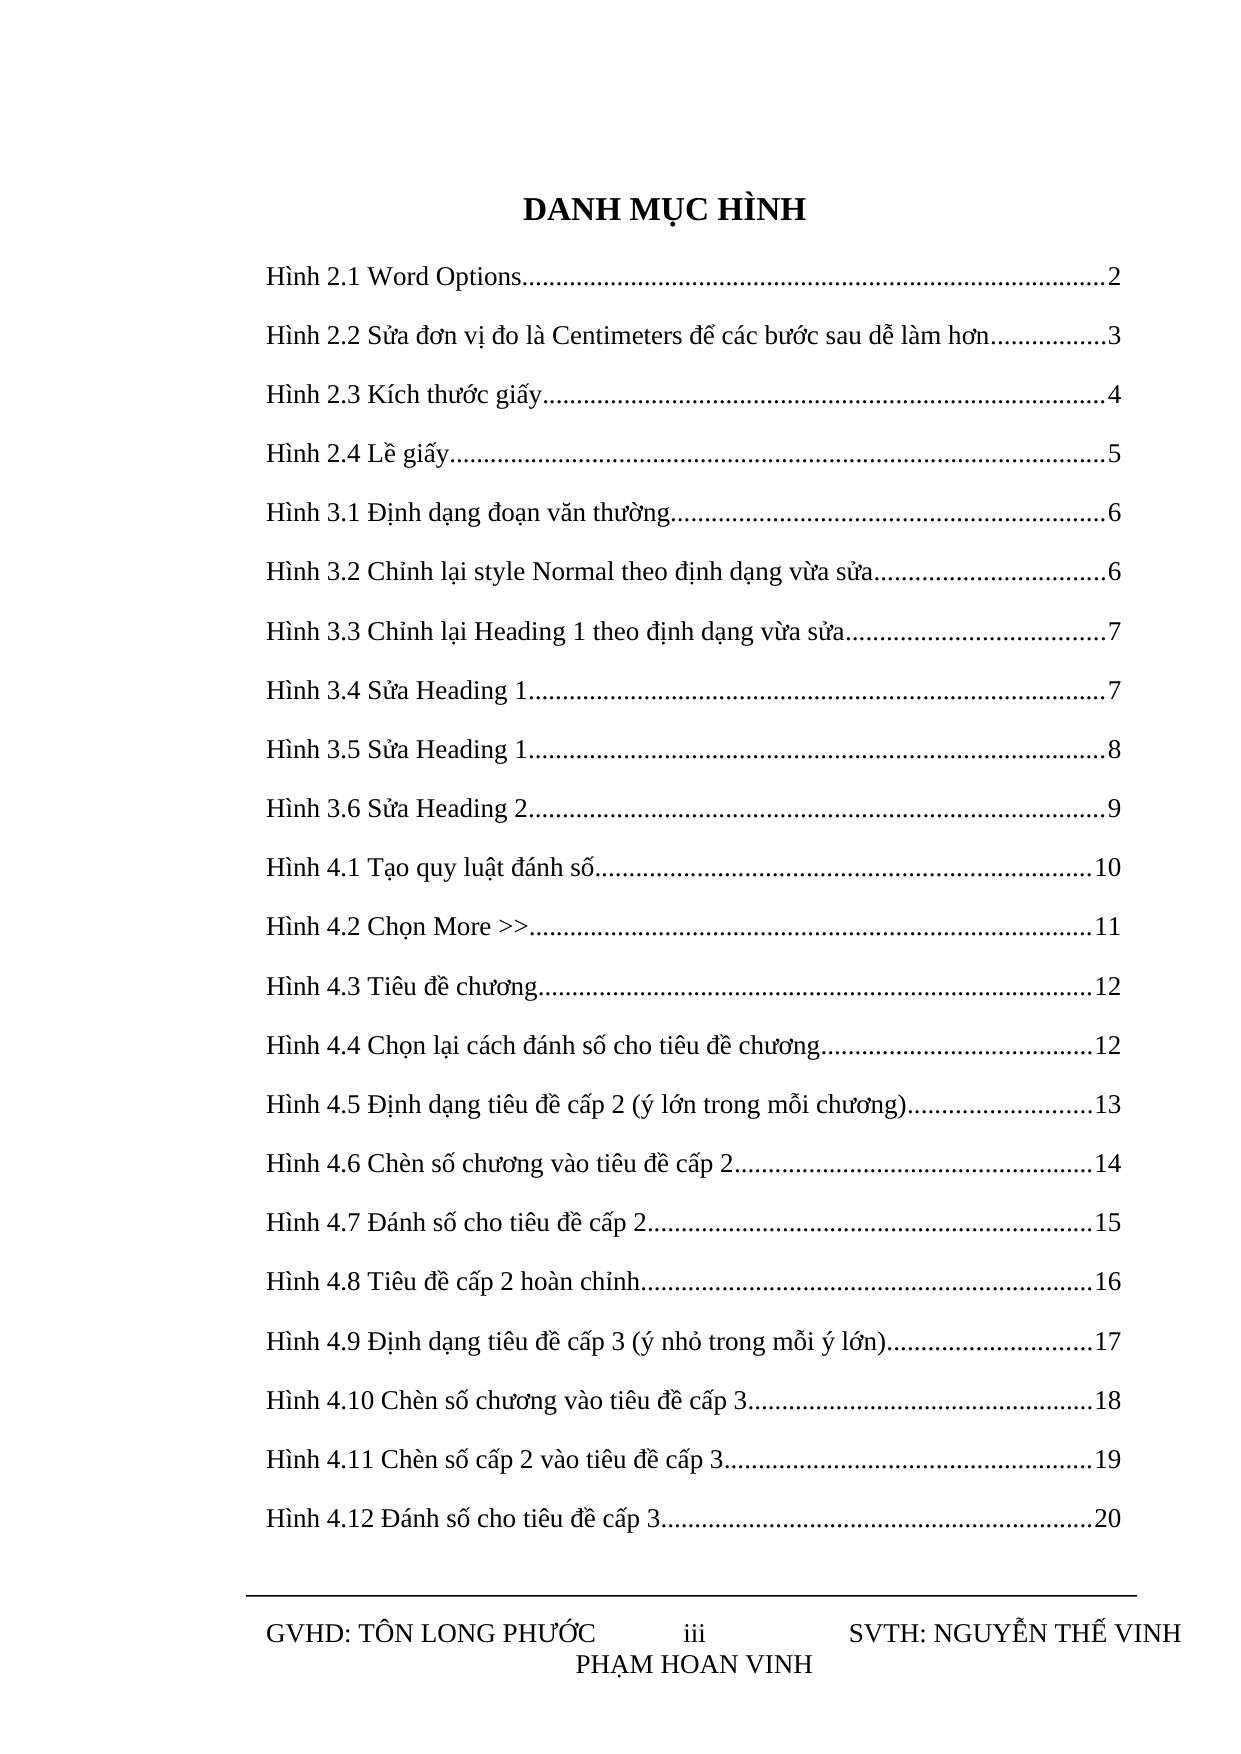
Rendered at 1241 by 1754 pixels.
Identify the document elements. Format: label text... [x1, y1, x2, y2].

text Hình 4.5 Định dạng tiêu đề cấp 2 (ý lớn trong mỗi chương) 13 [207, 1088, 1122, 1119]
text Hình 2.4 Lề giấy 5 [207, 437, 1122, 468]
text Hình 4.12 Đánh số cho tiêu đề cấp 3 20 [207, 1502, 1122, 1533]
subtitle DANH MỤC HÌNH [207, 190, 1122, 228]
text Hình 2.1 Word Options 2 [207, 260, 1122, 291]
text Hình 4.9 Định dạng tiêu đề cấp 3 (ý nhỏ trong mỗi ý lớn) 17 [207, 1325, 1122, 1356]
text Hình 3.6 Sửa Heading 2 9 [207, 792, 1122, 823]
text Hình 4.2 Chọn More >> 11 [207, 911, 1122, 942]
text Hình 4.6 Chèn số chương vào tiêu đề cấp 2 14 [207, 1147, 1122, 1178]
text Hình 4.8 Tiêu đề cấp 2 hoàn chỉnh 16 [207, 1266, 1122, 1297]
text Hình 4.10 Chèn số chương vào tiêu đề cấp 3 18 [207, 1384, 1122, 1415]
text Hình 4.1 Tạo quy luật đánh số 10 [207, 851, 1122, 882]
text Hình 4.4 Chọn lại cách đánh số cho tiêu đề chương 12 [207, 1029, 1122, 1060]
text Hình 3.1 Định dạng đoạn văn thường 6 [207, 496, 1122, 527]
text Hình 4.3 Tiêu đề chương 12 [207, 970, 1122, 1001]
text Hình 4.7 Đánh số cho tiêu đề cấp 2 15 [207, 1206, 1122, 1237]
text Hình 2.3 Kích thước giấy 4 [207, 378, 1122, 409]
text Hình 4.11 Chèn số cấp 2 vào tiêu đề cấp 3 19 [207, 1443, 1122, 1474]
text Hình 3.2 Chỉnh lại style Normal theo định dạng vừa sửa 6 [207, 556, 1122, 587]
text Hình 2.2 Sửa đơn vị đo là Centimeters để các bước sau dễ làm hơn 3 [207, 319, 1122, 350]
text Hình 3.5 Sửa Heading 1 8 [207, 733, 1122, 764]
text Hình 3.3 Chỉnh lại Heading 1 theo định dạng vừa sửa 7 [207, 615, 1122, 646]
text Hình 3.4 Sửa Heading 1 7 [207, 674, 1122, 705]
